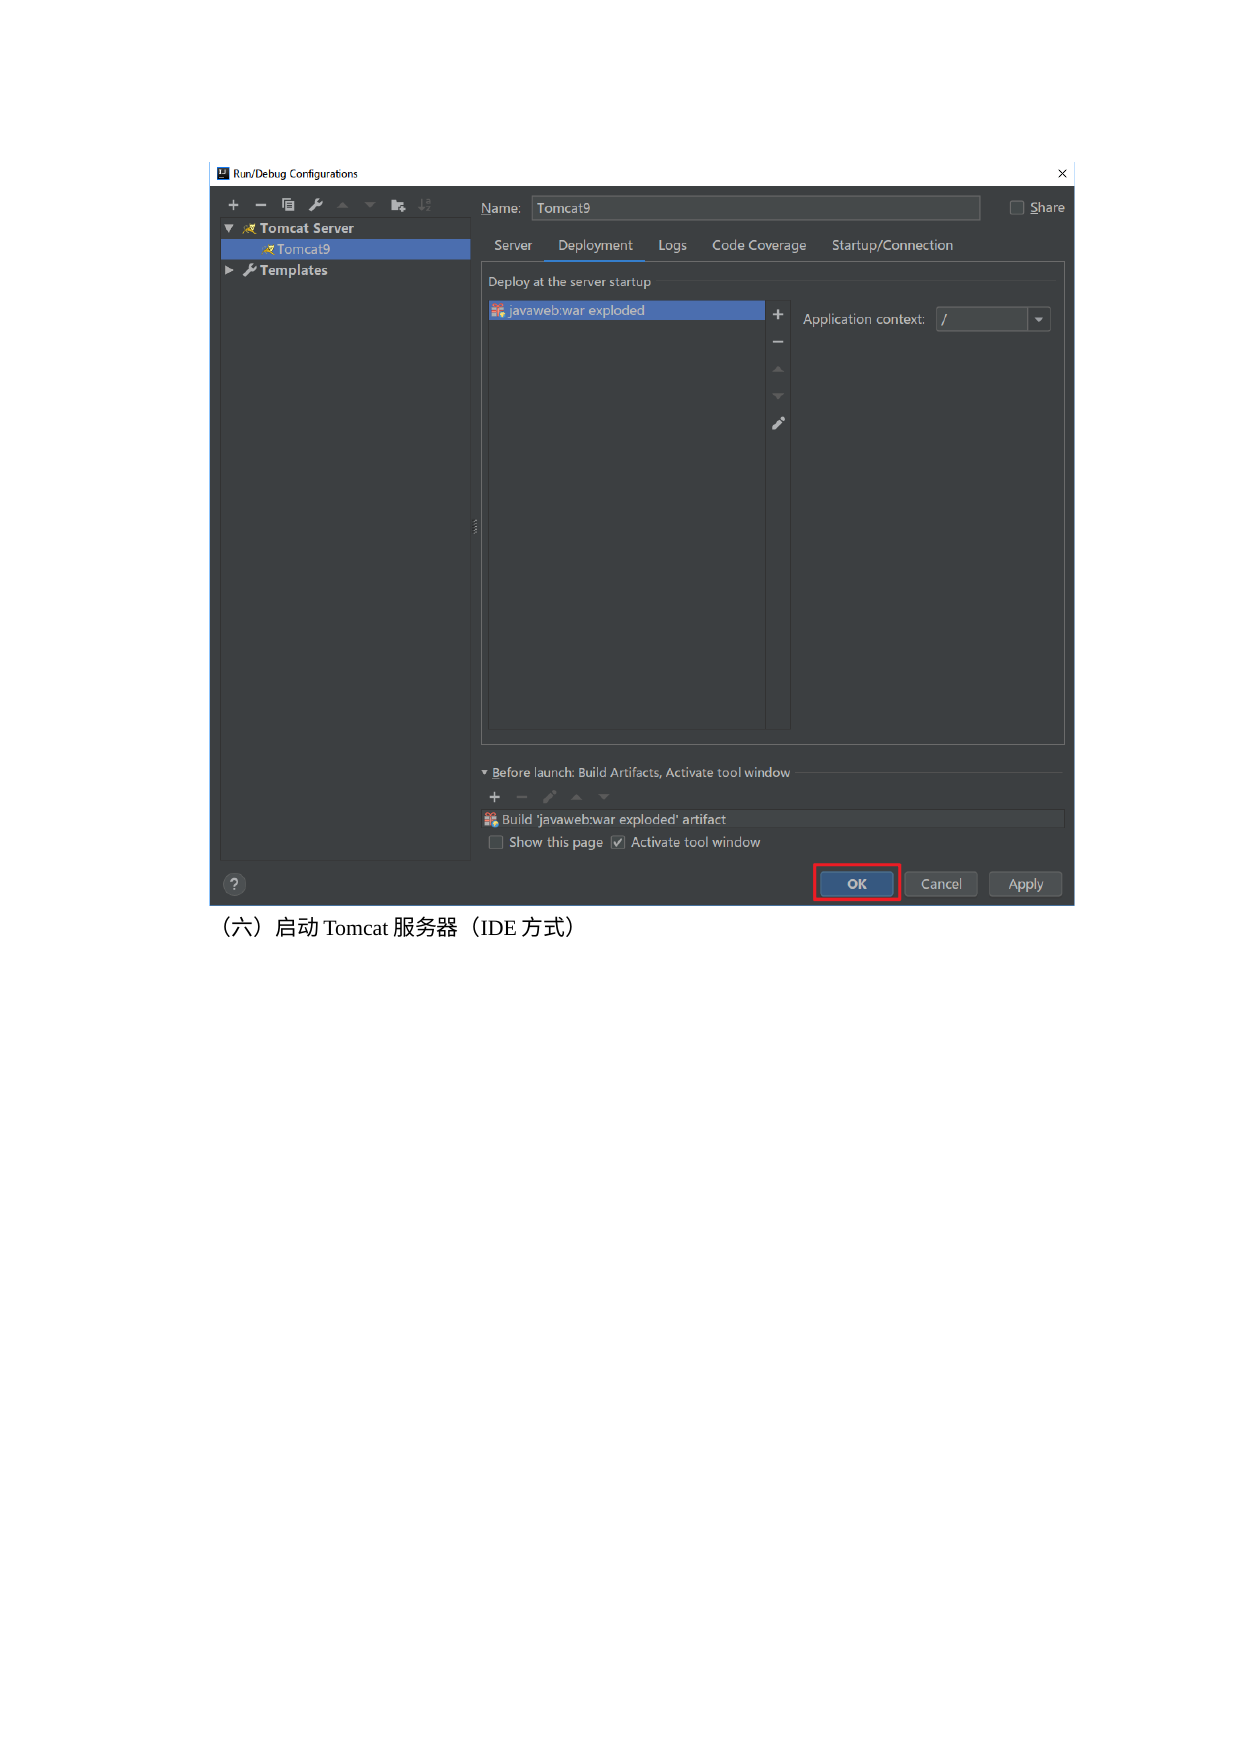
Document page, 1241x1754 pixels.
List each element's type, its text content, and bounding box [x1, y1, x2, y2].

text （六）启动Tomcat服务器（IDE方式） [187, 909, 1053, 942]
picture [209, 162, 1075, 906]
